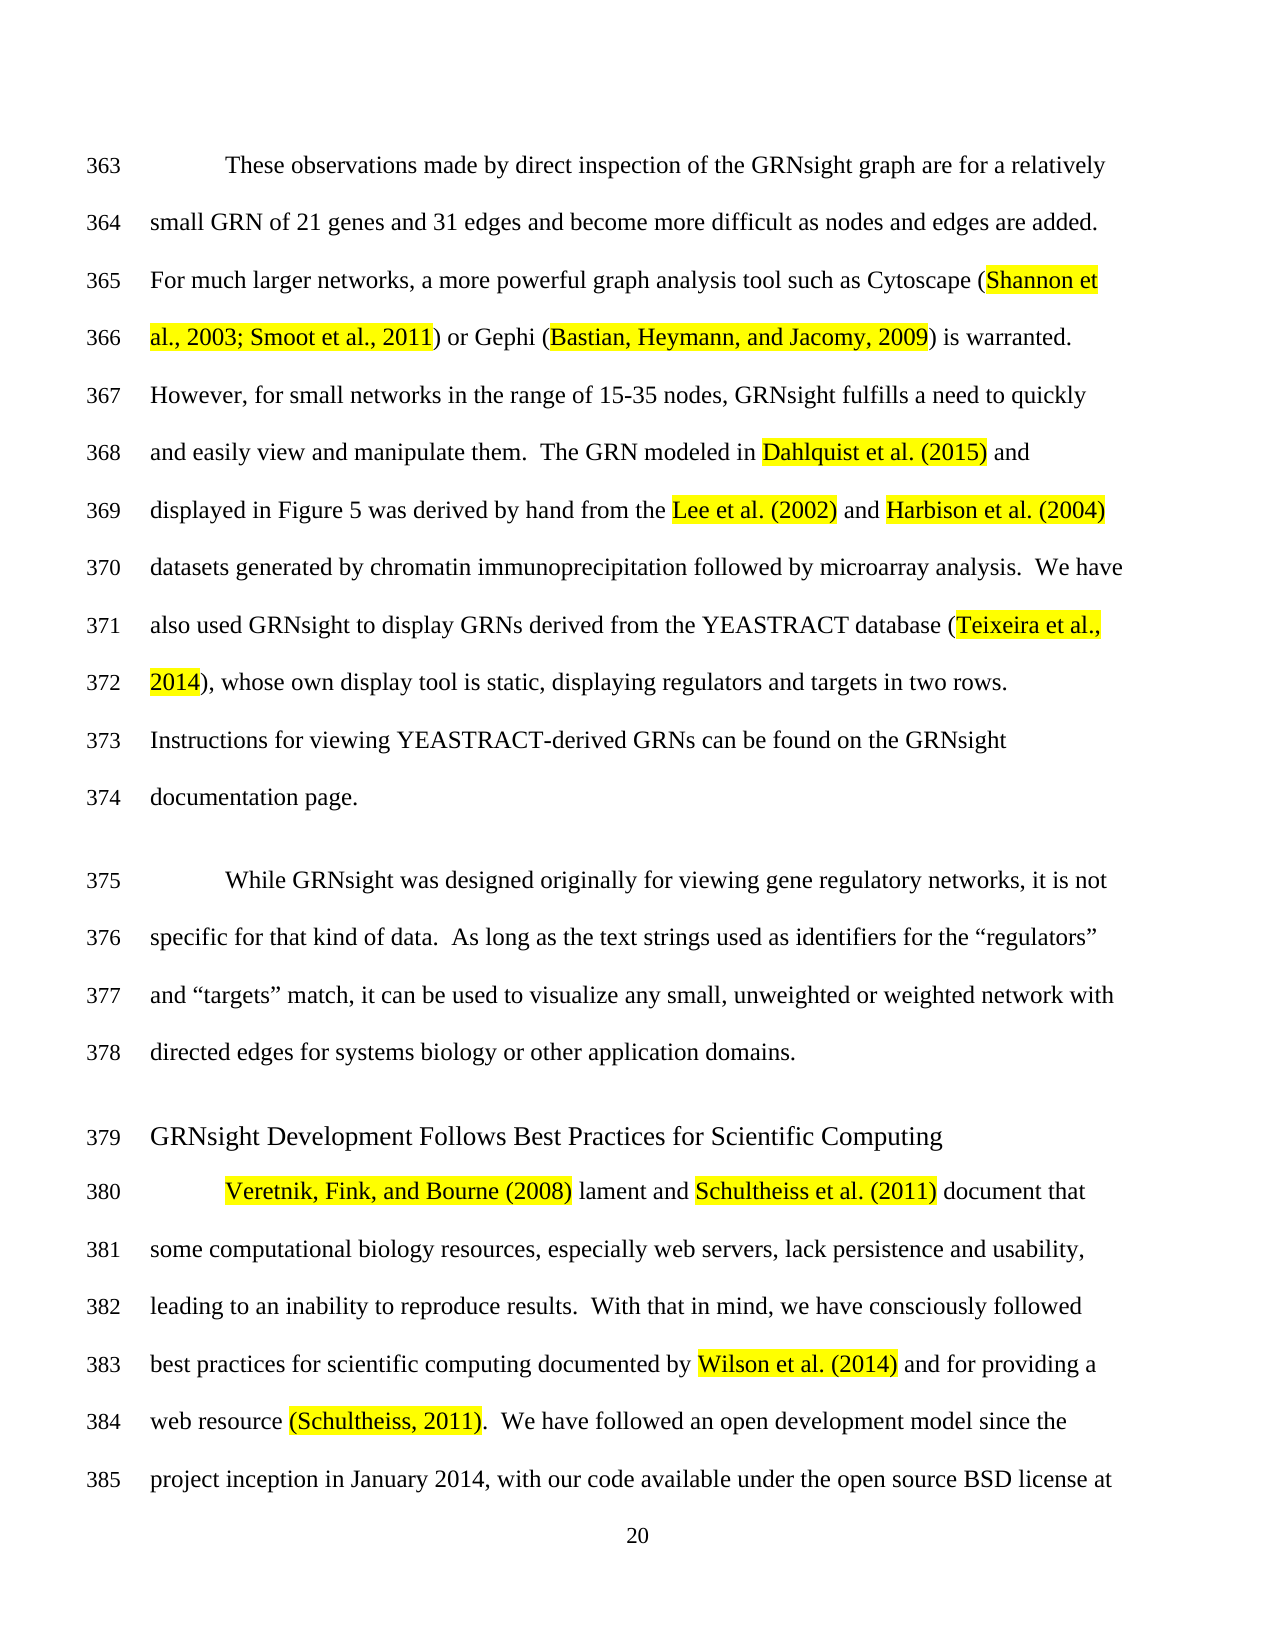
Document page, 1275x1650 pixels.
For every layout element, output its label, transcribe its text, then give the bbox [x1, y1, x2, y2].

text These observations made by direct inspection of the GRNsight graph are for a relatively small GRN of 21 genes and 31 edges and become more difficult as nodes and edges are added. For much larger networks, a more powerful graph analysis tool such as Cytoscape (Shannon et al., 2003; Smoot et al., 2011) or Gephi (Bastian, Heymann, and Jacomy, 2009) is warranted. However, for small networks in the range of 15-35 nodes, GRNsight fulfills a need to quickly and easily view and manipulate them. The GRN modeled in Dahlquist et al. (2015) and displayed in Figure 5 was derived by hand from the Lee et al. (2002) and Harbison et al. (2004) datasets generated by chromatin immunoprecipitation followed by microarray analysis. We have also used GRNsight to display GRNs derived from the YEASTRACT database (Teixeira et al., 2014), whose own display tool is static, displaying regulators and targets in two rows. Instructions for viewing YEASTRACT-derived GRNs can be found on the GRNsight documentation page. [150, 150, 1125, 811]
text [150, 1176, 1125, 1492]
subtitle GRNsight Development Follows Best Practices for Scientific Computing [150, 1120, 1125, 1151]
text While GRNsight was designed originally for viewing gene regulatory networks, it is not specific for that kind of data. As long as the text strings used as identifiers for the “regulators” and “targets” match, it can be used to visualize any small, unweighted or weighted network with directed edges for systems biology or other application domains. [150, 865, 1125, 1066]
